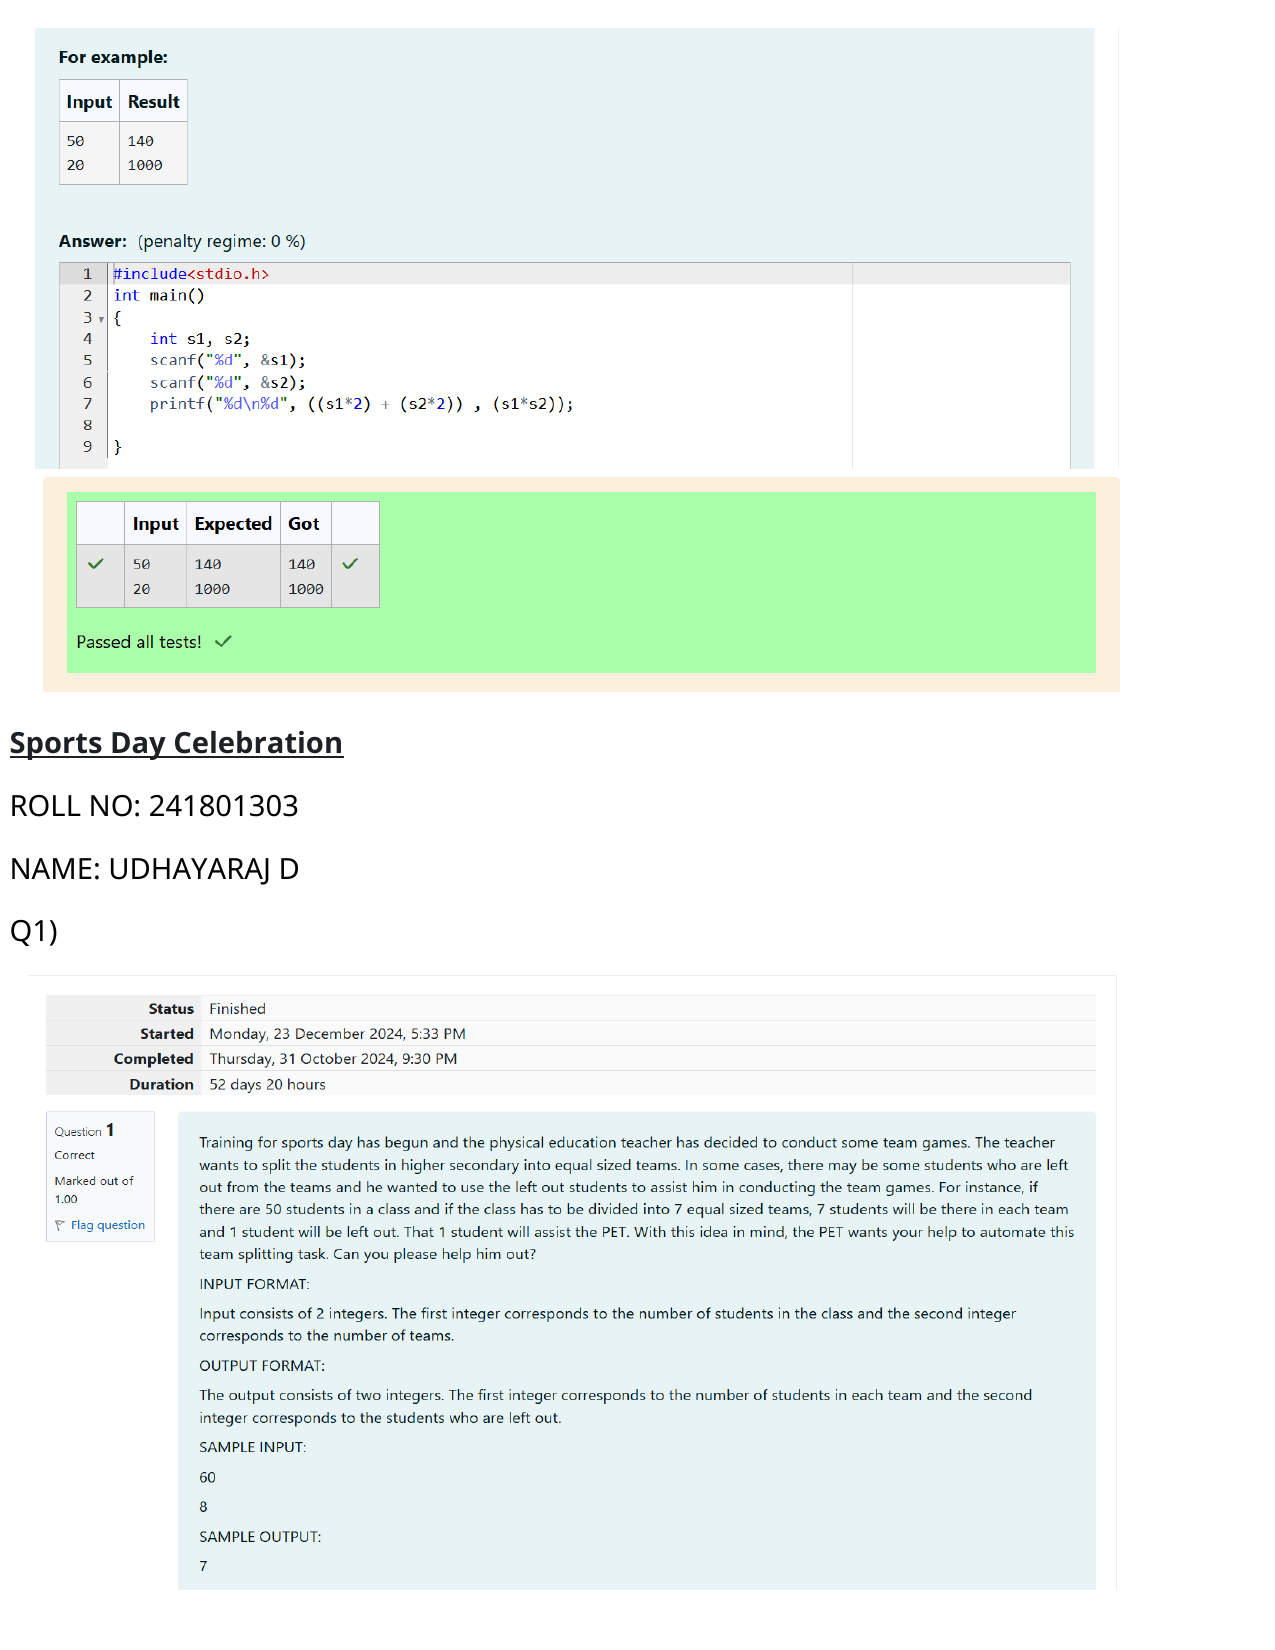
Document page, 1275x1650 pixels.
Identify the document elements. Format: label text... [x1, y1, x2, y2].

text NAME: UDHAYARAJ D [9, 848, 1247, 888]
text Sports Day Celebration [9, 723, 1247, 762]
text Q1) [9, 911, 1247, 950]
text ROLL NO: 241801303 [9, 785, 1247, 825]
